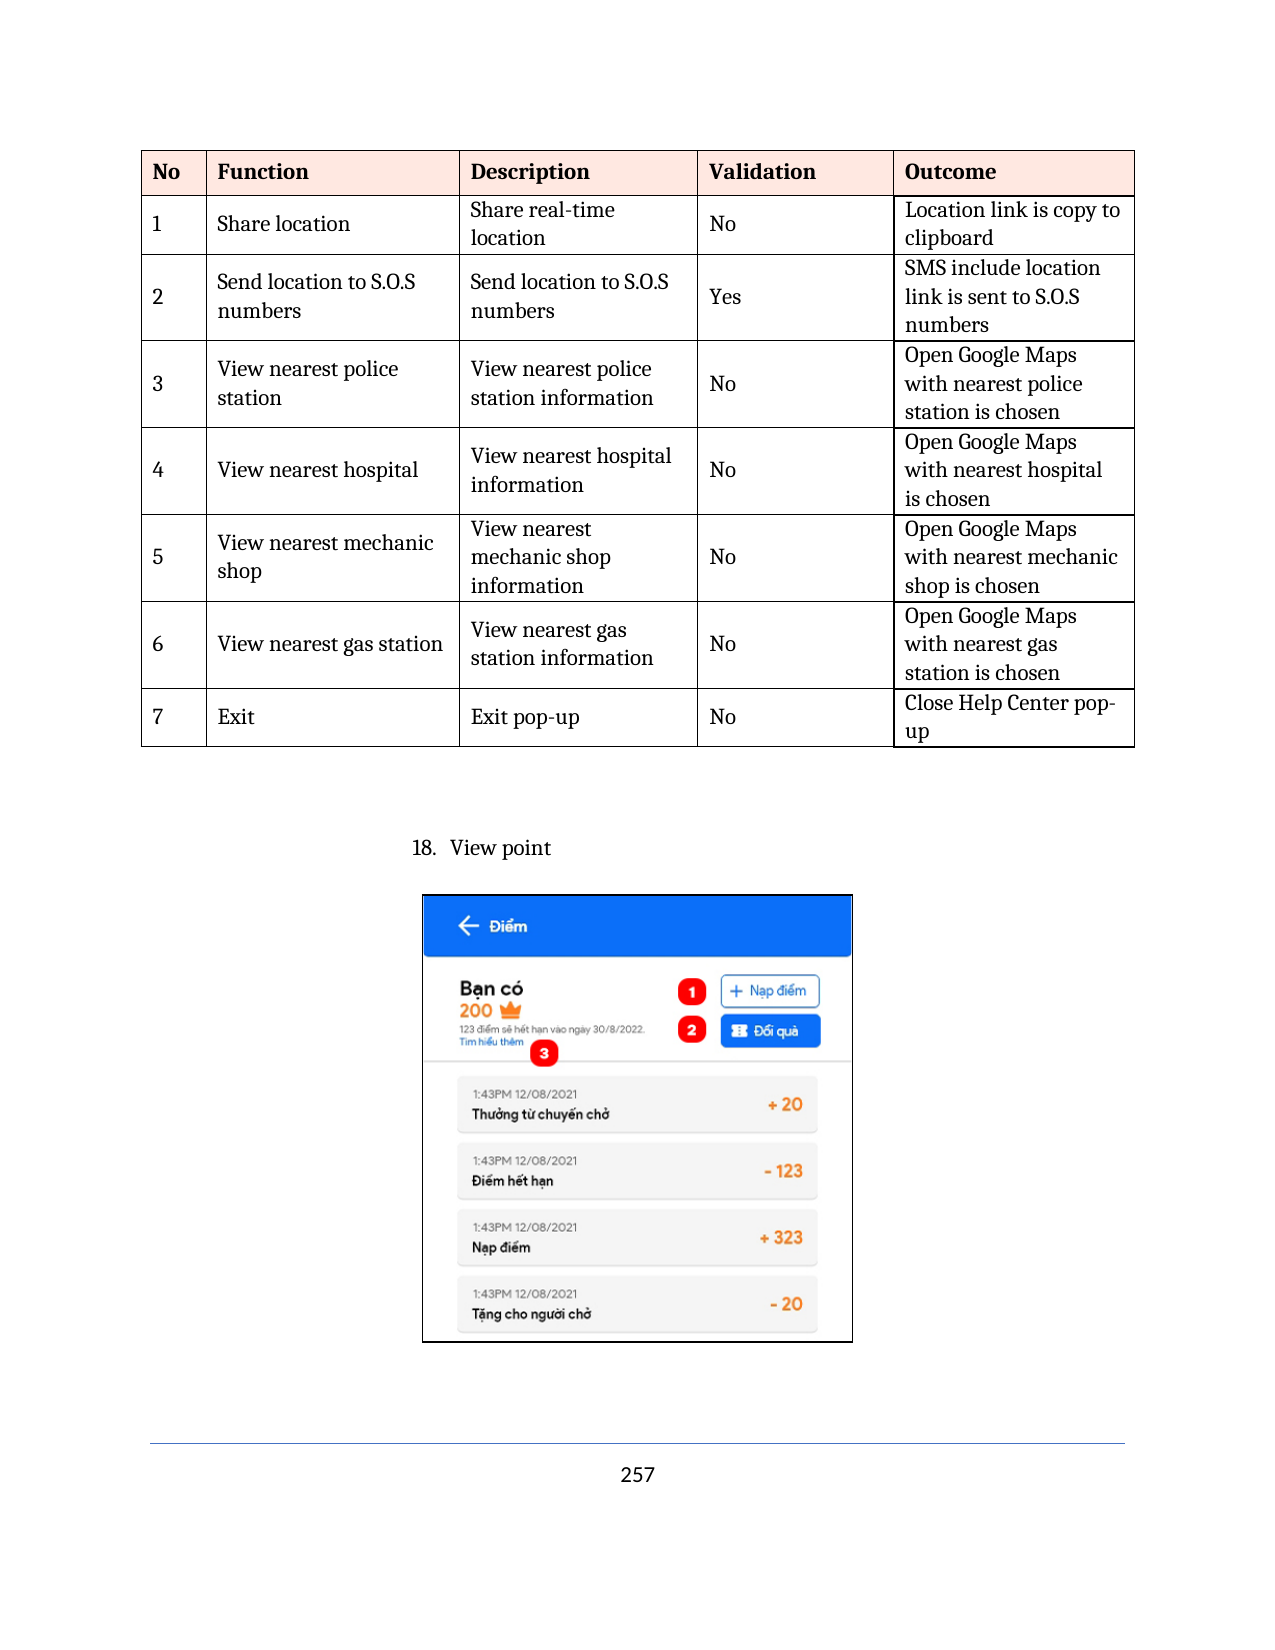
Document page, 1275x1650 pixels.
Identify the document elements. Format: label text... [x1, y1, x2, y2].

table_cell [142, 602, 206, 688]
picture [423, 896, 852, 1341]
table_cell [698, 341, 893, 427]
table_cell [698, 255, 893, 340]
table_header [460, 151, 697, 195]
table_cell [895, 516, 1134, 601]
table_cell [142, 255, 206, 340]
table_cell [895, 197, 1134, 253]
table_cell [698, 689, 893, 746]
list View point [412, 834, 1125, 861]
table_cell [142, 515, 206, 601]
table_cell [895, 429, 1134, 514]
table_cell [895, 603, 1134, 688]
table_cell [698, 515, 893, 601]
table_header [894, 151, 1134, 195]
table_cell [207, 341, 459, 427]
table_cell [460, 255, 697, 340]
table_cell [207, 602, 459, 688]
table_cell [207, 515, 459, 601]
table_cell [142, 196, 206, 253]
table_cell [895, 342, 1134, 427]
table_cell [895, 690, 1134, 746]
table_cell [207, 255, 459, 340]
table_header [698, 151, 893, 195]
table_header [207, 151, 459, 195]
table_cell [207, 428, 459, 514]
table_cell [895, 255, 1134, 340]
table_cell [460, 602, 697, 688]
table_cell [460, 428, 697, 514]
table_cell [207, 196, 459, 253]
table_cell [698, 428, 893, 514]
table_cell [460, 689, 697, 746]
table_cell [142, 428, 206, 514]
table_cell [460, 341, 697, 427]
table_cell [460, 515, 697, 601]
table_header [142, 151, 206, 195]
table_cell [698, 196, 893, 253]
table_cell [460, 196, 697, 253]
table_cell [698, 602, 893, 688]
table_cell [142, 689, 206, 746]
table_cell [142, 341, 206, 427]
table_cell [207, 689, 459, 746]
